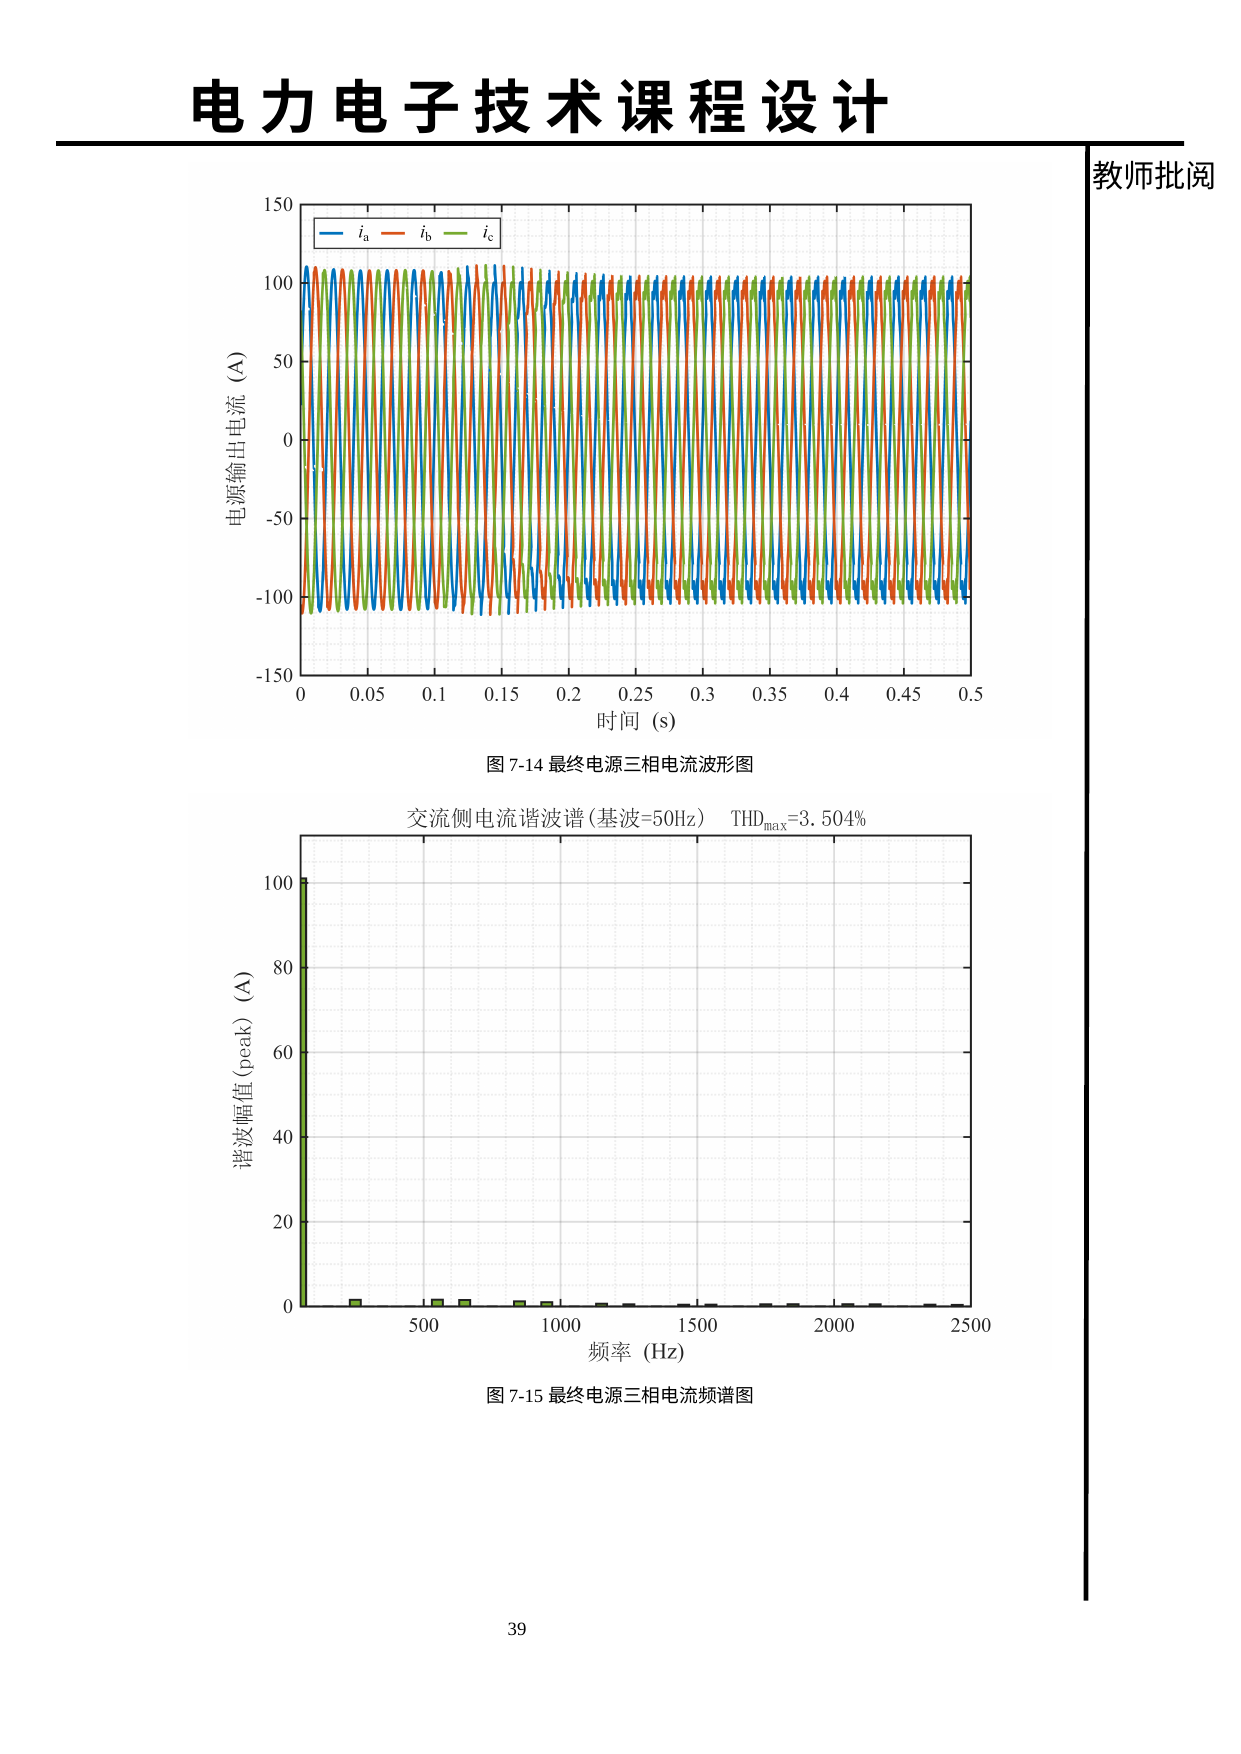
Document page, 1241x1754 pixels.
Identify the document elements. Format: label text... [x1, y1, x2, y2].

picture [188, 793, 1053, 1370]
text 图7-15 最终电源三相电流频谱图 [187, 1378, 1053, 1411]
picture [188, 162, 1053, 739]
text 图7-14 最终电源三相电流波形图 [187, 747, 1053, 779]
